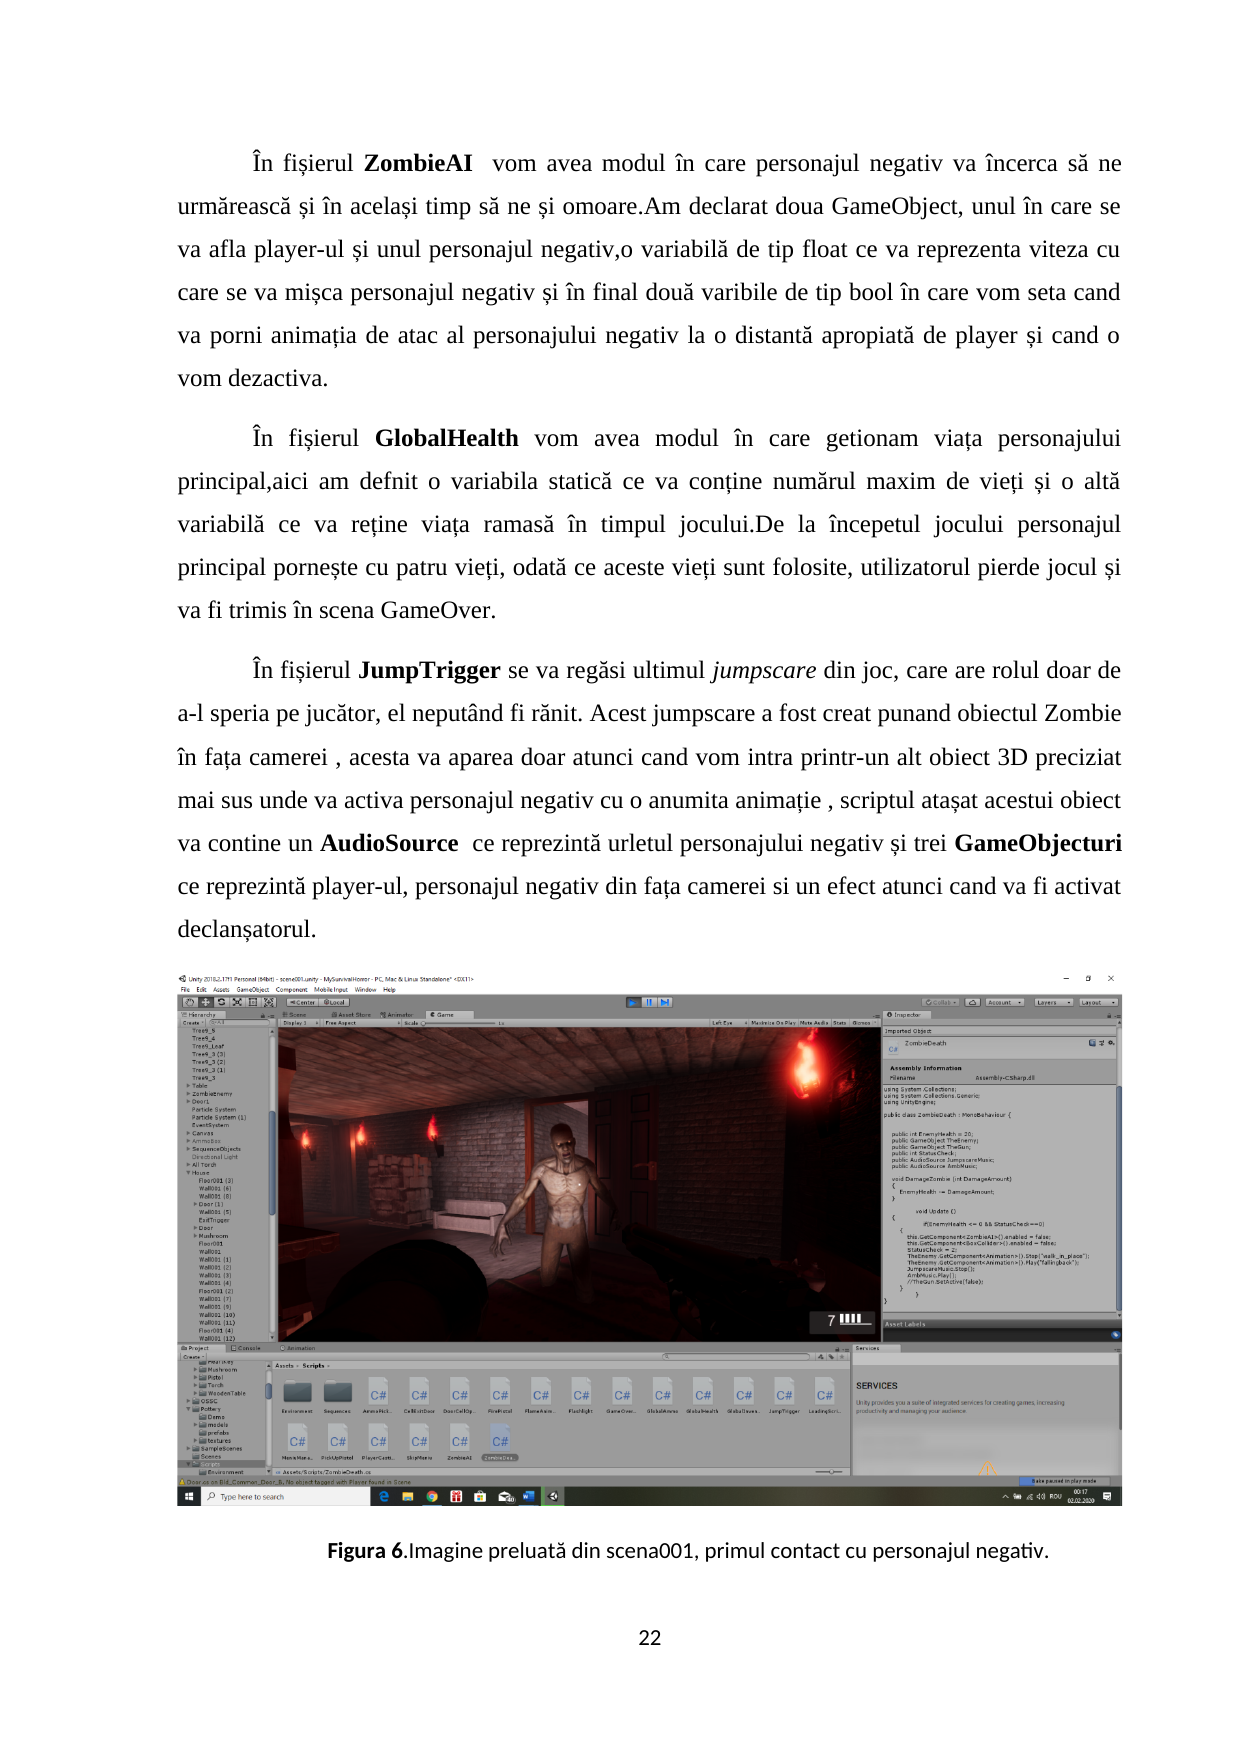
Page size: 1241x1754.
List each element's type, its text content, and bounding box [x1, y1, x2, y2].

picture [177, 973, 1123, 1506]
text În fișierul JumpTrigger se va regăsi ultimul jumpscare din joc, care are rolul doar de a-l speria pe jucător, el neputând fi rănit. Acest jumpscare a fost creat punand obiectul Zombie în fața camerei , acesta va aparea doar atunci cand vom intra printr-un alt obiect 3D preciziat mai sus unde va activa personajul negativ cu o anumita animație , scriptul atașat acestui obiect va contine un AudioSource ce reprezintă urletul personajului negativ și trei GameObjecturi ce reprezintă player-ul, personajul negativ din fața camerei si un efect atunci cand va fi activat declanșatorul. [177, 655, 1122, 943]
text În fișierul GlobalHealth vom avea modul în care getionam viața personajului principal,aici am defnit o variabila statică ce va conține numărul maxim de vieți și o altă variabilă ce va reține viața ramasă în timpul jocului.De la începetul jocului personajul principal pornește cu patru vieți, odată ce aceste vieți sunt folosite, utilizatorul pierde jocul și va fi trimis în scena GameOver. [177, 423, 1122, 624]
text În fișierul ZombieAI vom avea modul în care personajul negativ va încerca să ne urmărească și în același timp să ne și omoare.Am declarat doua GameObject, unul în care se va afla player-ul și unul personajul negativ,o variabilă de tip float ce va reprezenta viteza cu care se va mișca personajul negativ și în final două varibile de tip bool în care vom seta cand va porni animația de atac al personajului negativ la o distantă apropiată de player și cand o vom dezactiva. [177, 148, 1122, 392]
text Figura 6.Imagine preluată din scena001, primul contact cu personajul negativ. [177, 1536, 1122, 1564]
